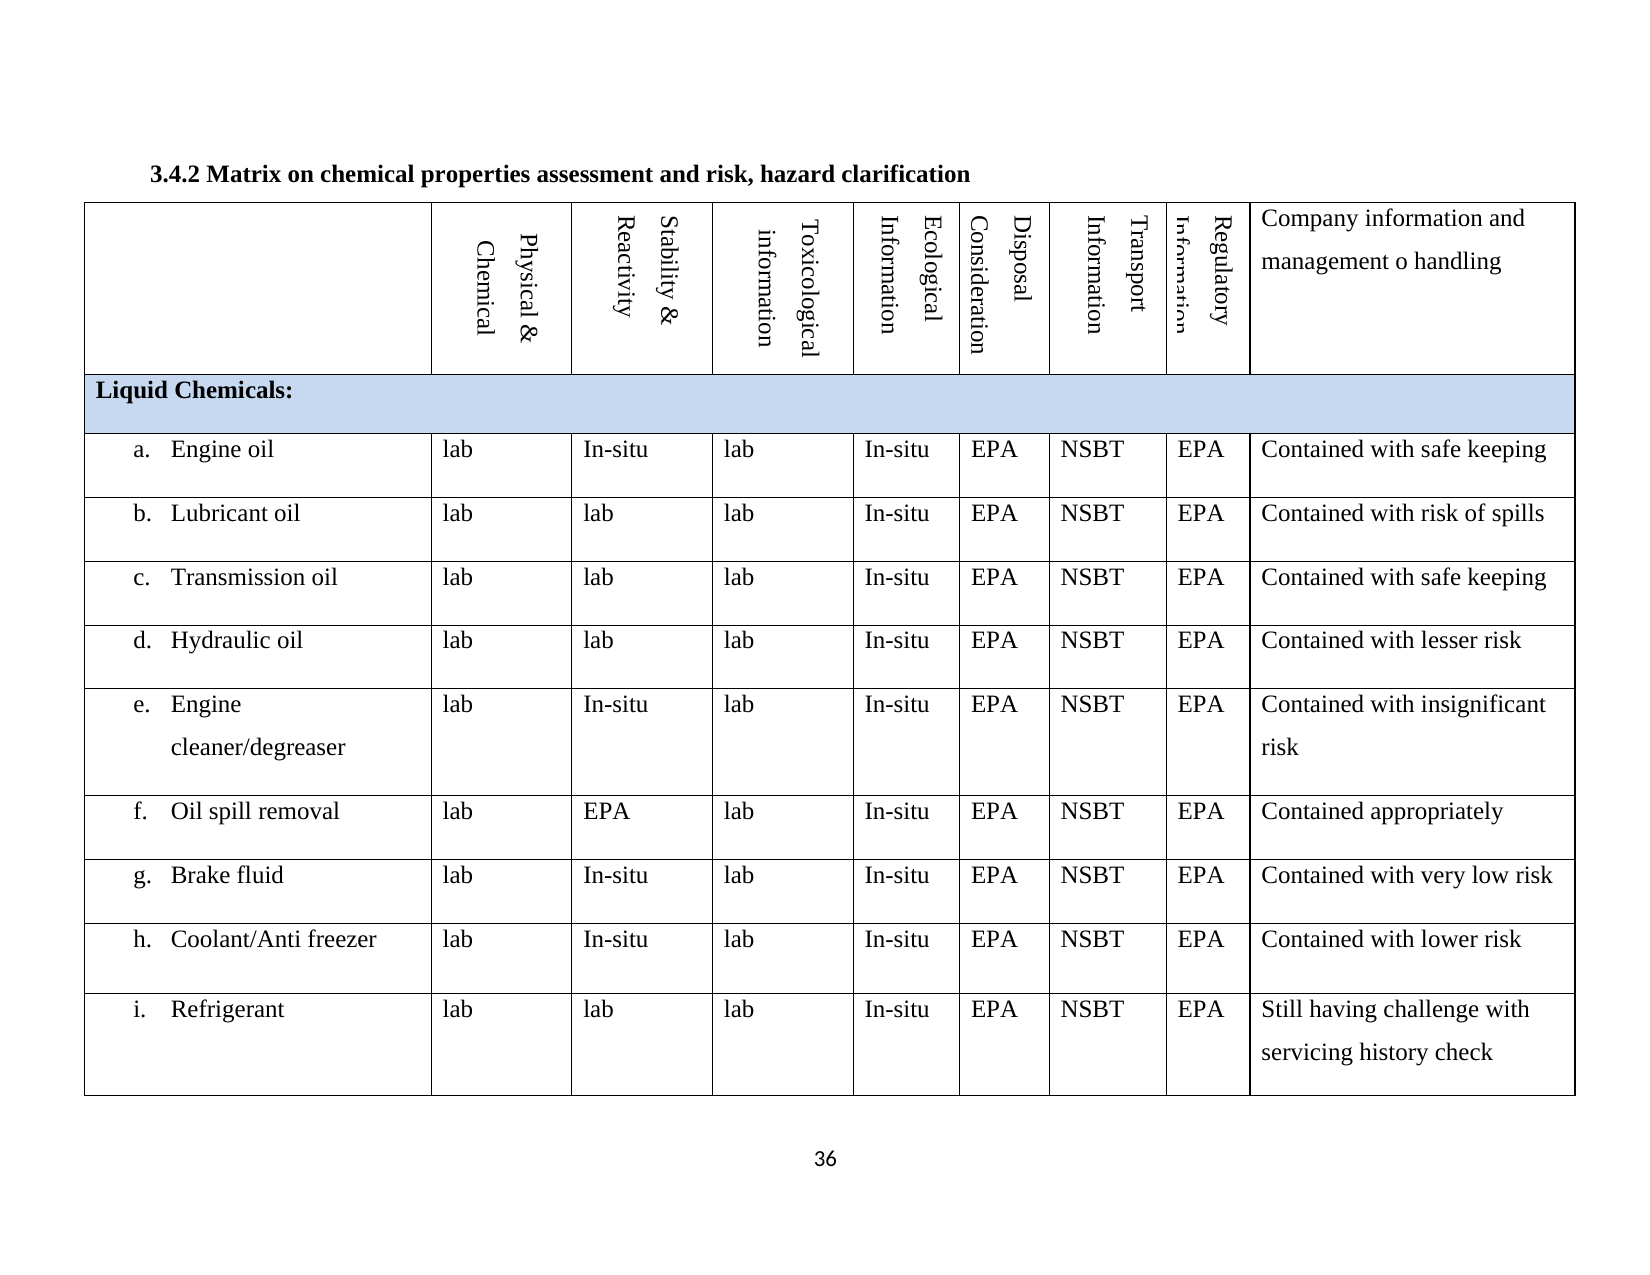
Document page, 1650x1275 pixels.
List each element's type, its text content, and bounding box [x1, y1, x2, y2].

table_cell Transmission oil [85, 562, 431, 624]
table_cell EPA [572, 796, 712, 859]
table_header Ecological Information [854, 203, 959, 374]
table_cell NSBT [1050, 562, 1166, 624]
table_cell EPA [960, 860, 1049, 923]
table_cell NSBT [1050, 689, 1166, 795]
table_cell EPA [1167, 689, 1249, 795]
table_cell In-situ [572, 860, 712, 923]
table_cell lab [572, 994, 712, 1095]
table_cell In-situ [854, 498, 959, 561]
table_cell In-situ [854, 689, 959, 795]
table_cell Contained with insignificant risk [1251, 689, 1574, 795]
table_cell Brake fluid [85, 860, 431, 923]
table_cell lab [572, 626, 712, 688]
table_cell Liquid Chemicals: [85, 375, 1574, 433]
table_cell NSBT [1050, 924, 1166, 993]
table_cell In-situ [572, 924, 712, 993]
table_header Regulatory Information [1167, 203, 1249, 374]
table_cell Refrigerant [85, 994, 431, 1095]
table_cell In-situ [572, 689, 712, 795]
table_cell EPA [1167, 924, 1249, 993]
table_header Physical & Chemical [432, 203, 571, 374]
table_cell EPA [1167, 994, 1249, 1095]
table_cell lab [572, 562, 712, 624]
table_cell lab [432, 626, 571, 688]
table_cell EPA [960, 994, 1049, 1095]
table_cell NSBT [1050, 498, 1166, 561]
table_cell EPA [1167, 562, 1249, 624]
table_cell Still having challenge with servicing history check [1251, 994, 1574, 1095]
table_cell lab [432, 796, 571, 859]
table_cell lab [713, 434, 853, 497]
table_cell In-situ [854, 796, 959, 859]
table_cell lab [432, 689, 571, 795]
table_cell NSBT [1050, 626, 1166, 688]
table_cell lab [432, 498, 571, 561]
table_cell In-situ [854, 562, 959, 624]
table_cell EPA [1167, 796, 1249, 859]
table_cell In-situ [854, 434, 959, 497]
table_cell lab [713, 498, 853, 561]
table_cell lab [713, 626, 853, 688]
table_header Company information and management o handling [1251, 203, 1574, 374]
table_cell Engine oil [85, 434, 431, 497]
table_cell EPA [960, 498, 1049, 561]
table_cell lab [432, 924, 571, 993]
table_cell lab [572, 498, 712, 561]
table_cell Contained with safe keeping [1251, 562, 1574, 624]
text 3.4.2 Matrix on chemical properties assessment and risk, hazard clarification [150, 159, 1500, 188]
table_cell In-situ [572, 434, 712, 497]
table_cell EPA [960, 796, 1049, 859]
table_cell EPA [1167, 626, 1249, 688]
table_cell lab [432, 994, 571, 1095]
table_cell In-situ [854, 924, 959, 993]
table_cell Lubricant oil [85, 498, 431, 561]
table_cell Contained with lesser risk [1251, 626, 1574, 688]
table_cell NSBT [1050, 994, 1166, 1095]
table_cell Engine cleaner/degreaser [85, 689, 431, 795]
table_cell lab [713, 689, 853, 795]
table_cell Contained appropriately [1251, 796, 1574, 859]
table_cell lab [432, 562, 571, 624]
table_header Transport Information [1050, 203, 1166, 374]
table_cell EPA [960, 434, 1049, 497]
table_cell NSBT [1050, 860, 1166, 923]
table_cell Contained with risk of spills [1251, 498, 1574, 561]
table_cell NSBT [1050, 434, 1166, 497]
table_cell lab [432, 860, 571, 923]
table_cell EPA [960, 924, 1049, 993]
table_cell Oil spill removal [85, 796, 431, 859]
table_cell EPA [960, 626, 1049, 688]
table_header Disposal Considerations [960, 203, 1049, 374]
table_cell Contained with safe keeping [1251, 434, 1574, 497]
table_cell Contained with lower risk [1251, 924, 1574, 993]
table_cell lab [713, 860, 853, 923]
table_cell lab [432, 434, 571, 497]
table_header Toxicological information [713, 203, 853, 374]
table_cell Contained with very low risk [1251, 860, 1574, 923]
table_cell Hydraulic oil [85, 626, 431, 688]
table_cell In-situ [854, 860, 959, 923]
table_cell Coolant/Anti freezer [85, 924, 431, 993]
table_cell In-situ [854, 994, 959, 1095]
table_cell lab [713, 924, 853, 993]
table_cell In-situ [854, 626, 959, 688]
table_cell EPA [1167, 860, 1249, 923]
table_cell NSBT [1050, 796, 1166, 859]
table_cell lab [713, 562, 853, 624]
table_cell EPA [1167, 498, 1249, 561]
table_header Stability & Reactivity [572, 203, 712, 374]
table_cell lab [713, 796, 853, 859]
table_cell EPA [1167, 434, 1249, 497]
table_header [85, 203, 431, 374]
table_cell EPA [960, 562, 1049, 624]
table_cell lab [713, 994, 853, 1095]
table_cell EPA [960, 689, 1049, 795]
